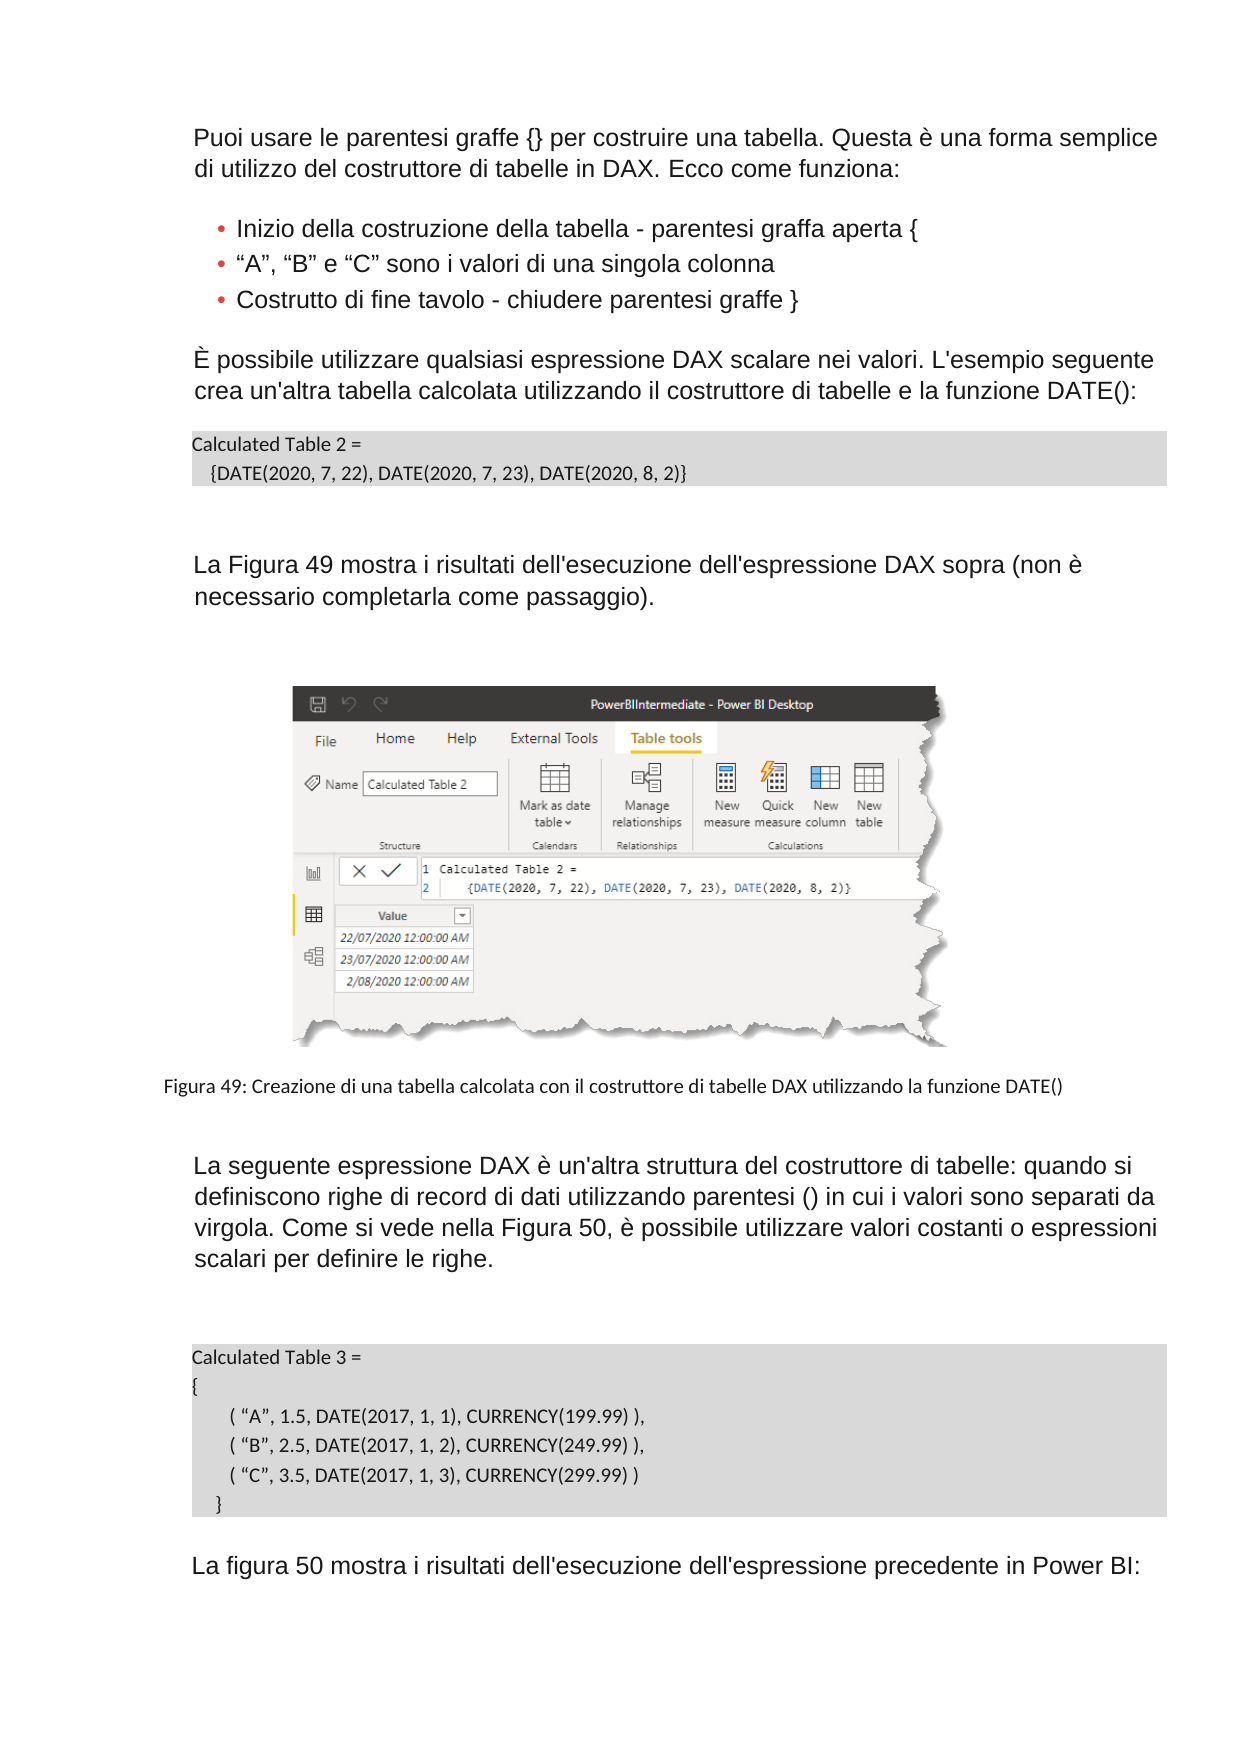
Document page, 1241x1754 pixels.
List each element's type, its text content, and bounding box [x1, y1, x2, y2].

list Costrutto di fine tavolo - chiudere parentesi graffe } [217, 285, 1166, 313]
text Calculated Table 2 = [192, 431, 1167, 456]
text ( “C”, 3.5, DATE(2017, 1, 3), CURRENCY(299.99) ) [192, 1462, 1167, 1487]
text Puoi usare le parentesi graffe {} per costruire una tabella. Questa è una forma semplice di utilizzo del costruttore di tabelle in DAX. Ecco come funziona: [193, 123, 1166, 183]
list Inizio della costruzione della tabella - parentesi graffa aperta { [217, 214, 1166, 243]
text La seguente espressione DAX è un'altra struttura del costruttore di tabelle: quando si definiscono righe di record di dati utilizzando parentesi () in cui i valori sono separati da virgola. Come si vede nella Figura 50, è possibile utilizzare valori costanti o espressioni scalari per definire le righe. [193, 1151, 1166, 1273]
text Figura 49: Creazione di una tabella calcolata con il costruttore di tabelle DAX utilizzando la funzione DATE() [163, 1074, 1167, 1099]
text ( “B”, 2.5, DATE(2017, 1, 2), CURRENCY(249.99) ), [192, 1432, 1167, 1458]
text ( “A”, 1.5, DATE(2017, 1, 1), CURRENCY(199.99) ), [192, 1403, 1167, 1428]
picture [292, 686, 948, 1047]
text {DATE(2020, 7, 22), DATE(2020, 7, 23), DATE(2020, 8, 2)} [192, 460, 1167, 486]
text { [192, 1373, 1167, 1399]
text Calculated Table 3 = [192, 1344, 1167, 1369]
text } [192, 1491, 1167, 1517]
list “A”, “B” e “C” sono i valori di una singola colonna [217, 249, 1166, 278]
text È possibile utilizzare qualsiasi espressione DAX scalare nei valori. L'esempio seguente crea un'altra tabella calcolata utilizzando il costruttore di tabelle e la funzione DATE(): [193, 345, 1166, 405]
text La figura 50 mostra i risultati dell'esecuzione dell'espressione precedente in Power BI: [191, 1551, 1167, 1580]
text La Figura 49 mostra i risultati dell'esecuzione dell'espressione DAX sopra (non è necessario completarla come passaggio). [193, 550, 1166, 610]
